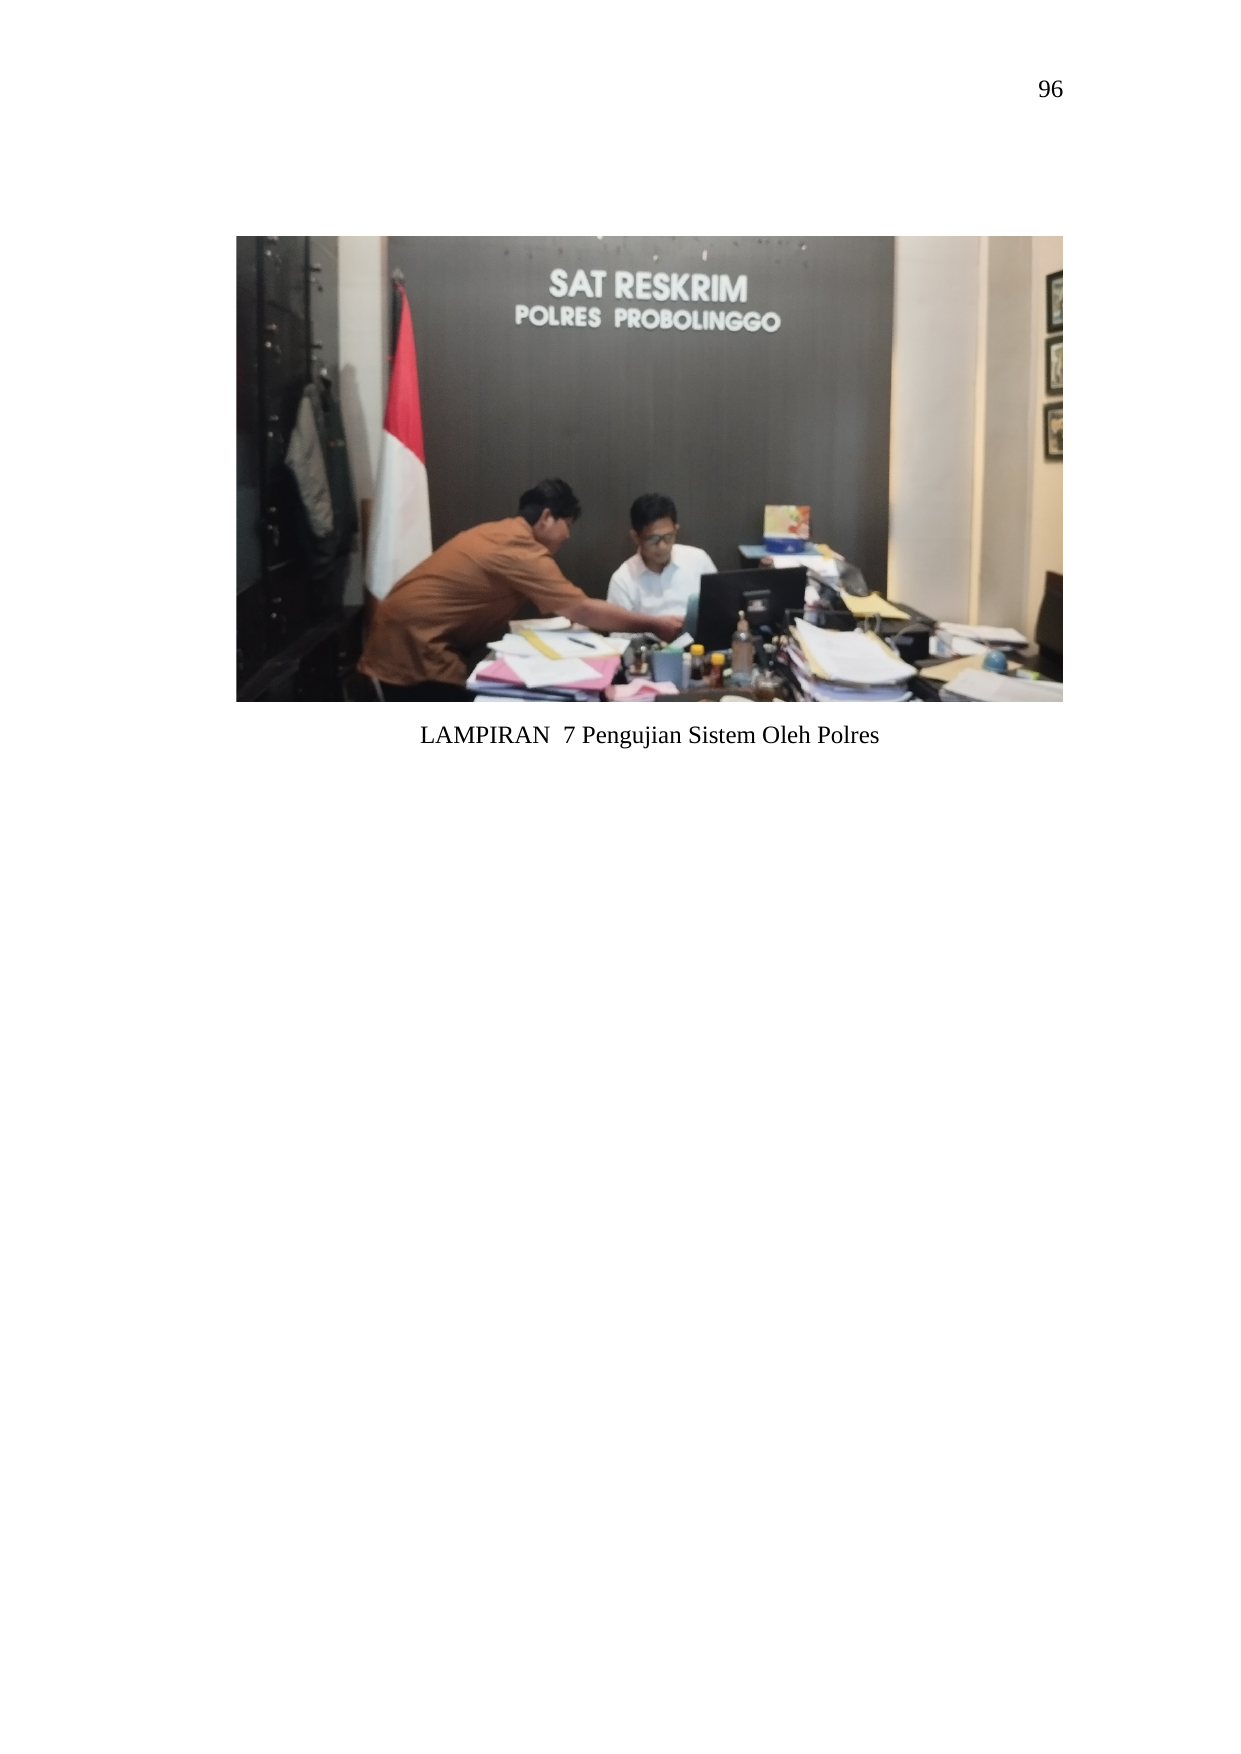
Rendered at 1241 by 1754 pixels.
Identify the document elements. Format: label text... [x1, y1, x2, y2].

picture [236, 236, 1063, 702]
text LAMPIRAN 7 Pengujian Sistem Oleh Polres [236, 721, 1063, 749]
